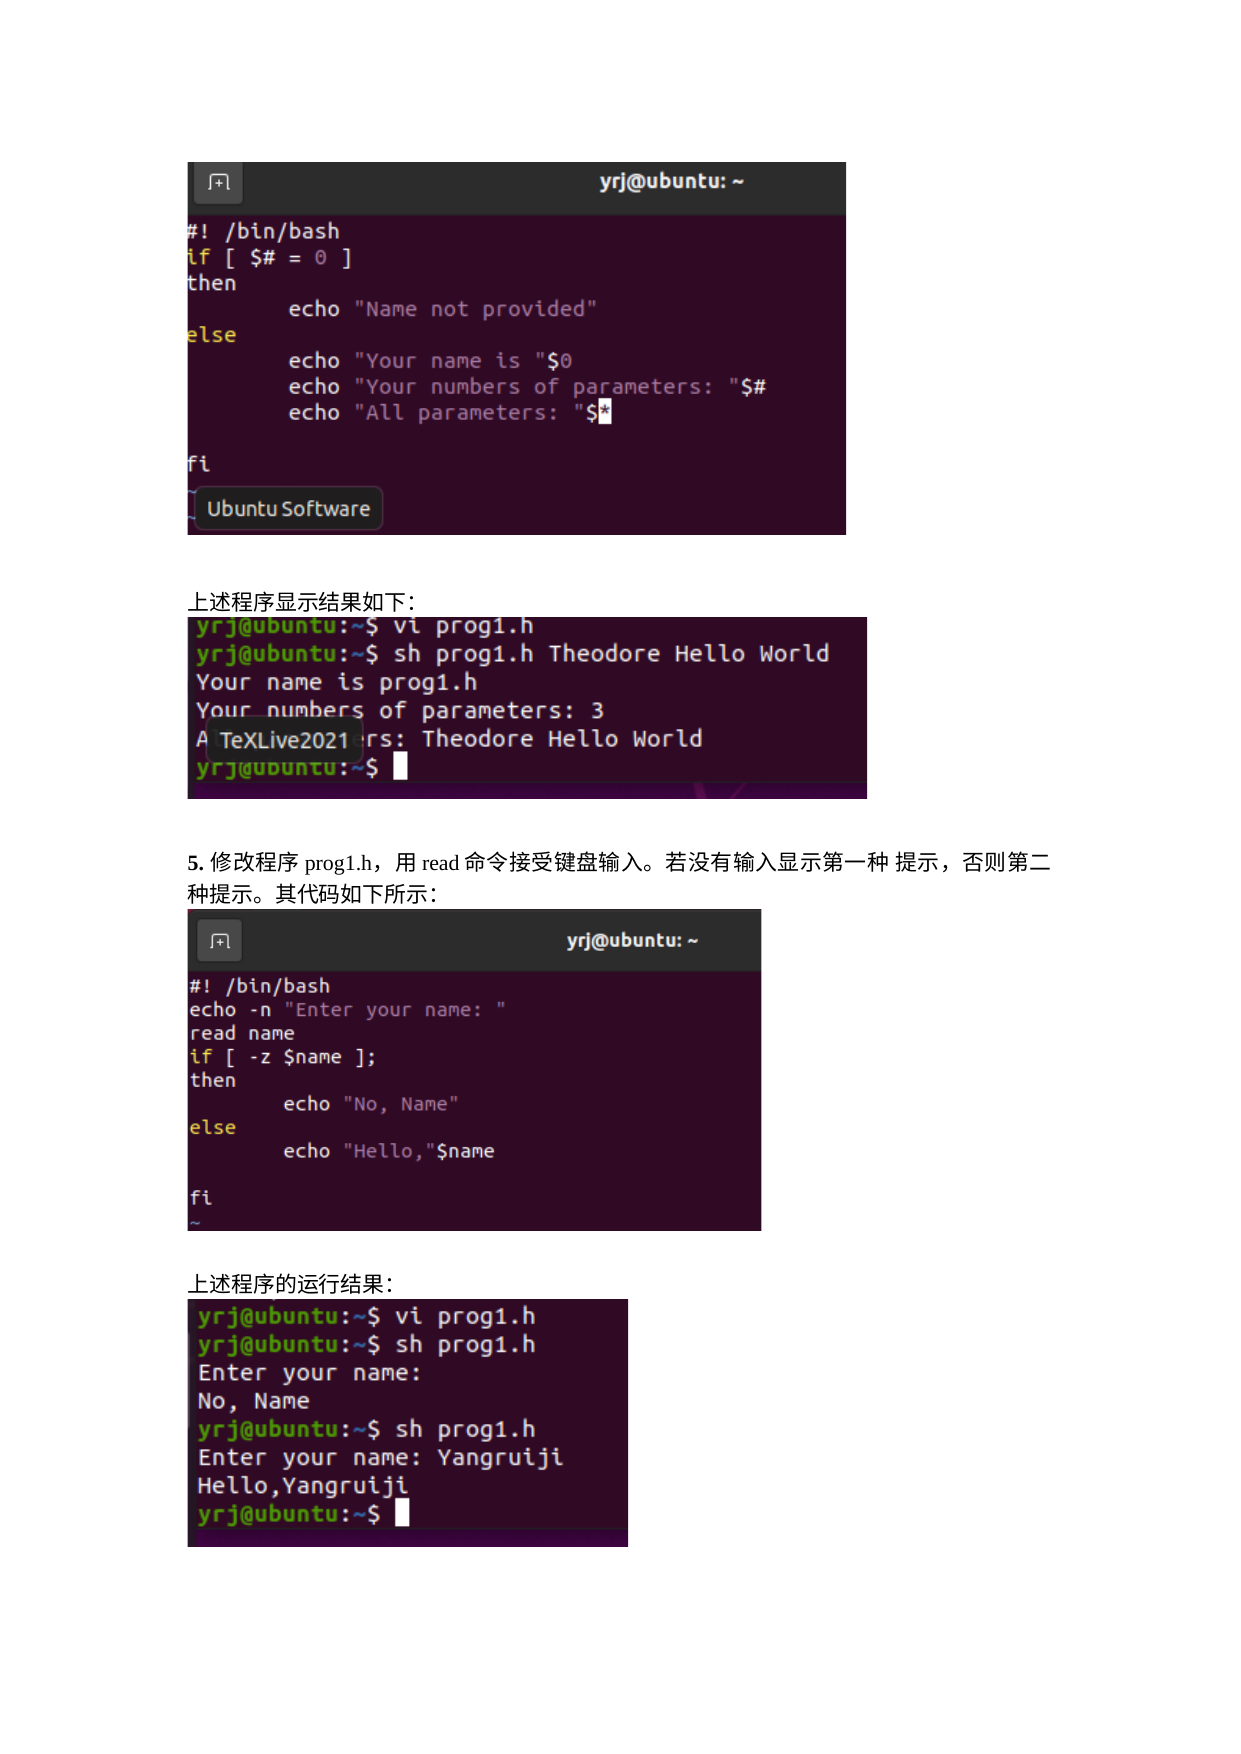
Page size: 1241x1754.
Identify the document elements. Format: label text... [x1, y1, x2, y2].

text 5. 修改程序prog1.h，用read命令接受键盘输入。若没有输入显示第一种 提示，否则第二种提示。其代码如下所示： [187, 844, 1053, 909]
text 上述程序显示结果如下： [187, 584, 1053, 617]
picture [187, 617, 868, 799]
picture [187, 909, 762, 1231]
picture [187, 162, 847, 535]
picture [187, 1299, 629, 1547]
